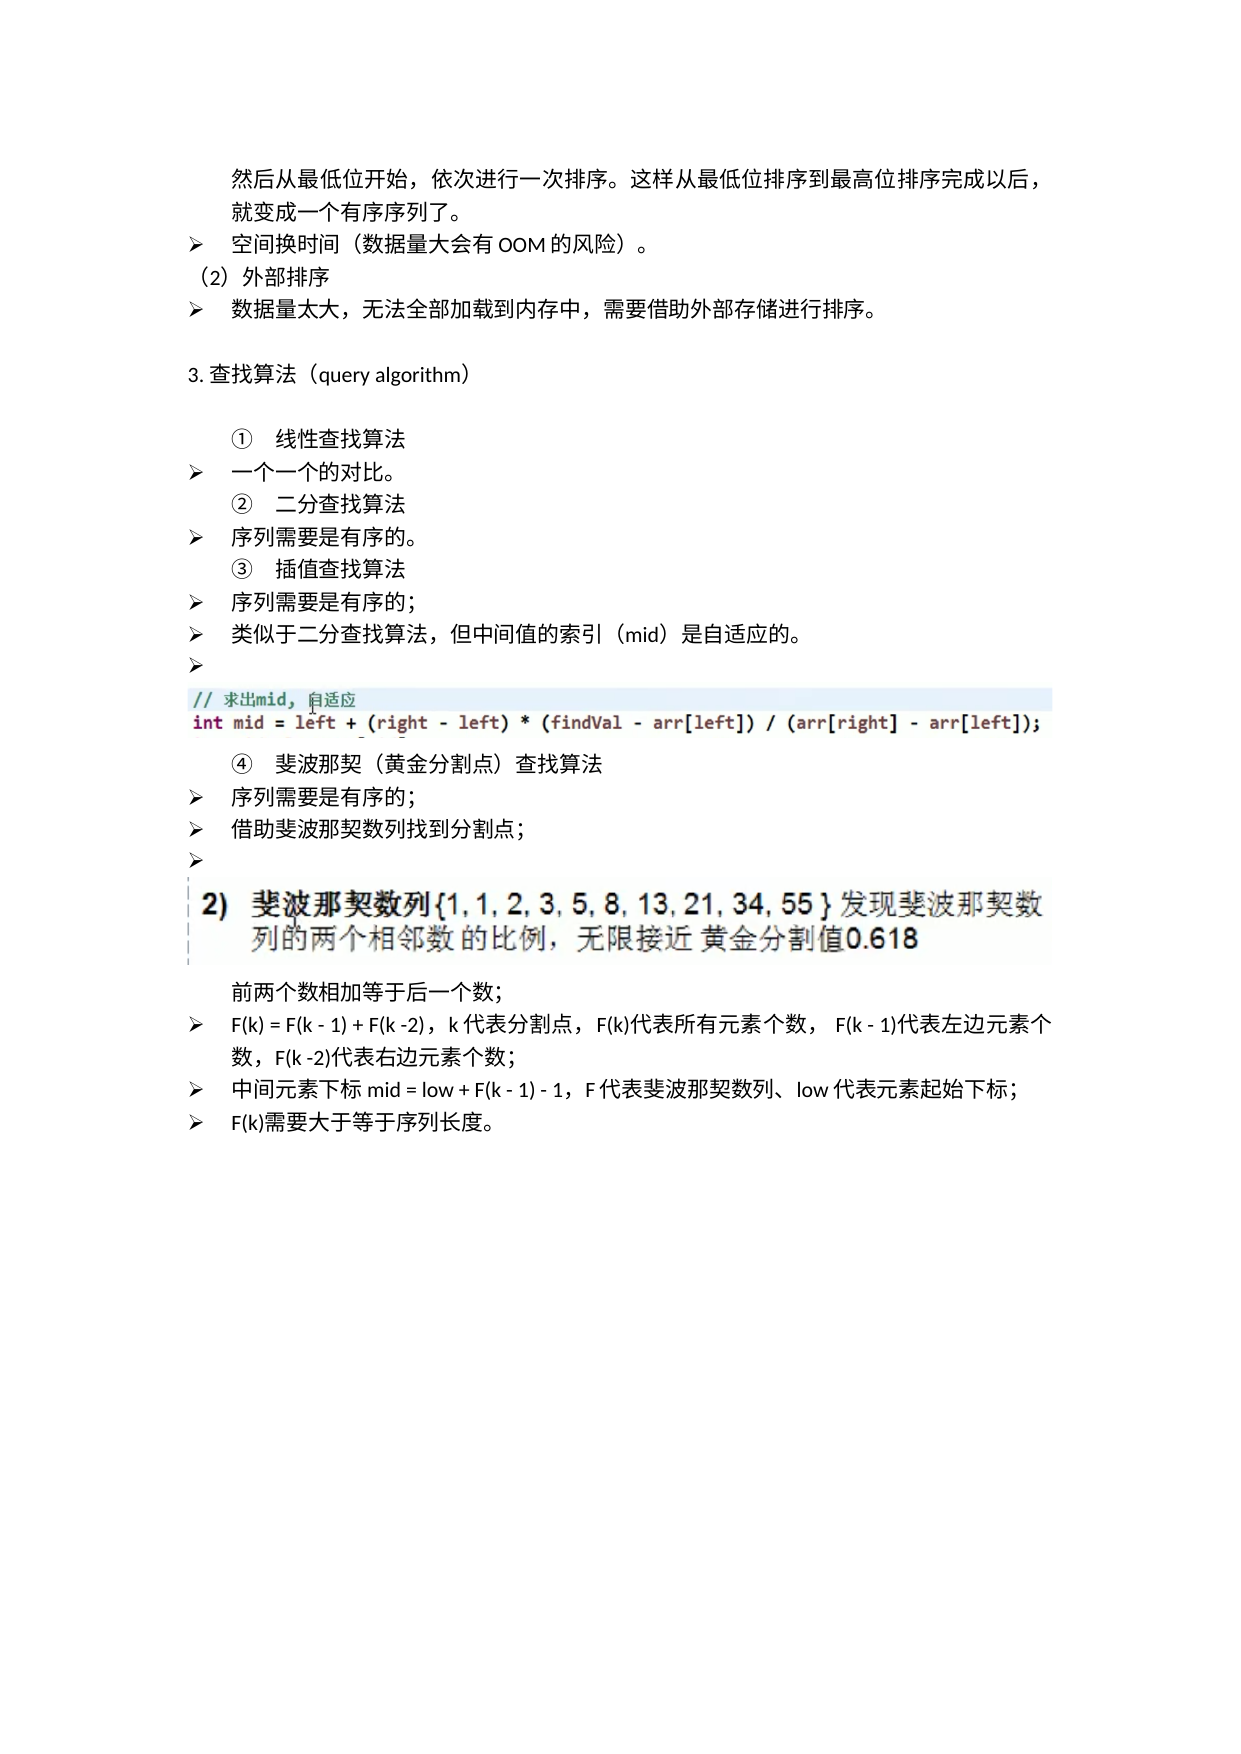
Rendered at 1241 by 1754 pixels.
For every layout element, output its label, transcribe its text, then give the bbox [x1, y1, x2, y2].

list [187, 162, 1053, 227]
list 序列需要是有序的； [187, 584, 1053, 617]
list 斐波那契（黄金分割点）查找算法 [187, 747, 1053, 779]
list 二分查找算法 [187, 487, 1053, 519]
list 一个一个的对比。 [187, 454, 1053, 487]
list 数据量太大，无法全部加载到内存中，需要借助外部存储进行排序。 [187, 292, 1053, 324]
list 中间元素下标mid = low + F(k - 1) - 1，F代表斐波那契数列、low代表元素起始下标； [187, 1072, 1053, 1104]
list 空间换时间（数据量大会有OOM的风险）。 [187, 227, 1053, 259]
list 序列需要是有序的。 [187, 519, 1053, 552]
list 序列需要是有序的； [187, 779, 1053, 812]
list 查找算法（query algorithm） [187, 357, 1053, 389]
list 插值查找算法 [187, 552, 1053, 584]
picture [187, 682, 1053, 738]
list F(k)需要大于等于序列长度。 [187, 1104, 1053, 1137]
list 外部排序 [187, 259, 1053, 292]
list F(k) = F(k - 1) + F(k -2)，k代表分割点，F(k)代表所有元素个数， F(k - 1)代表左边元素个数，F(k -2)代表右边元素个数； [187, 1007, 1053, 1072]
list 借助斐波那契数列找到分割点； [187, 812, 1053, 844]
list 类似于二分查找算法，但中间值的索引（mid）是自适应的。 [187, 617, 1053, 649]
list 线性查找算法 [187, 422, 1053, 454]
picture [187, 877, 1052, 965]
